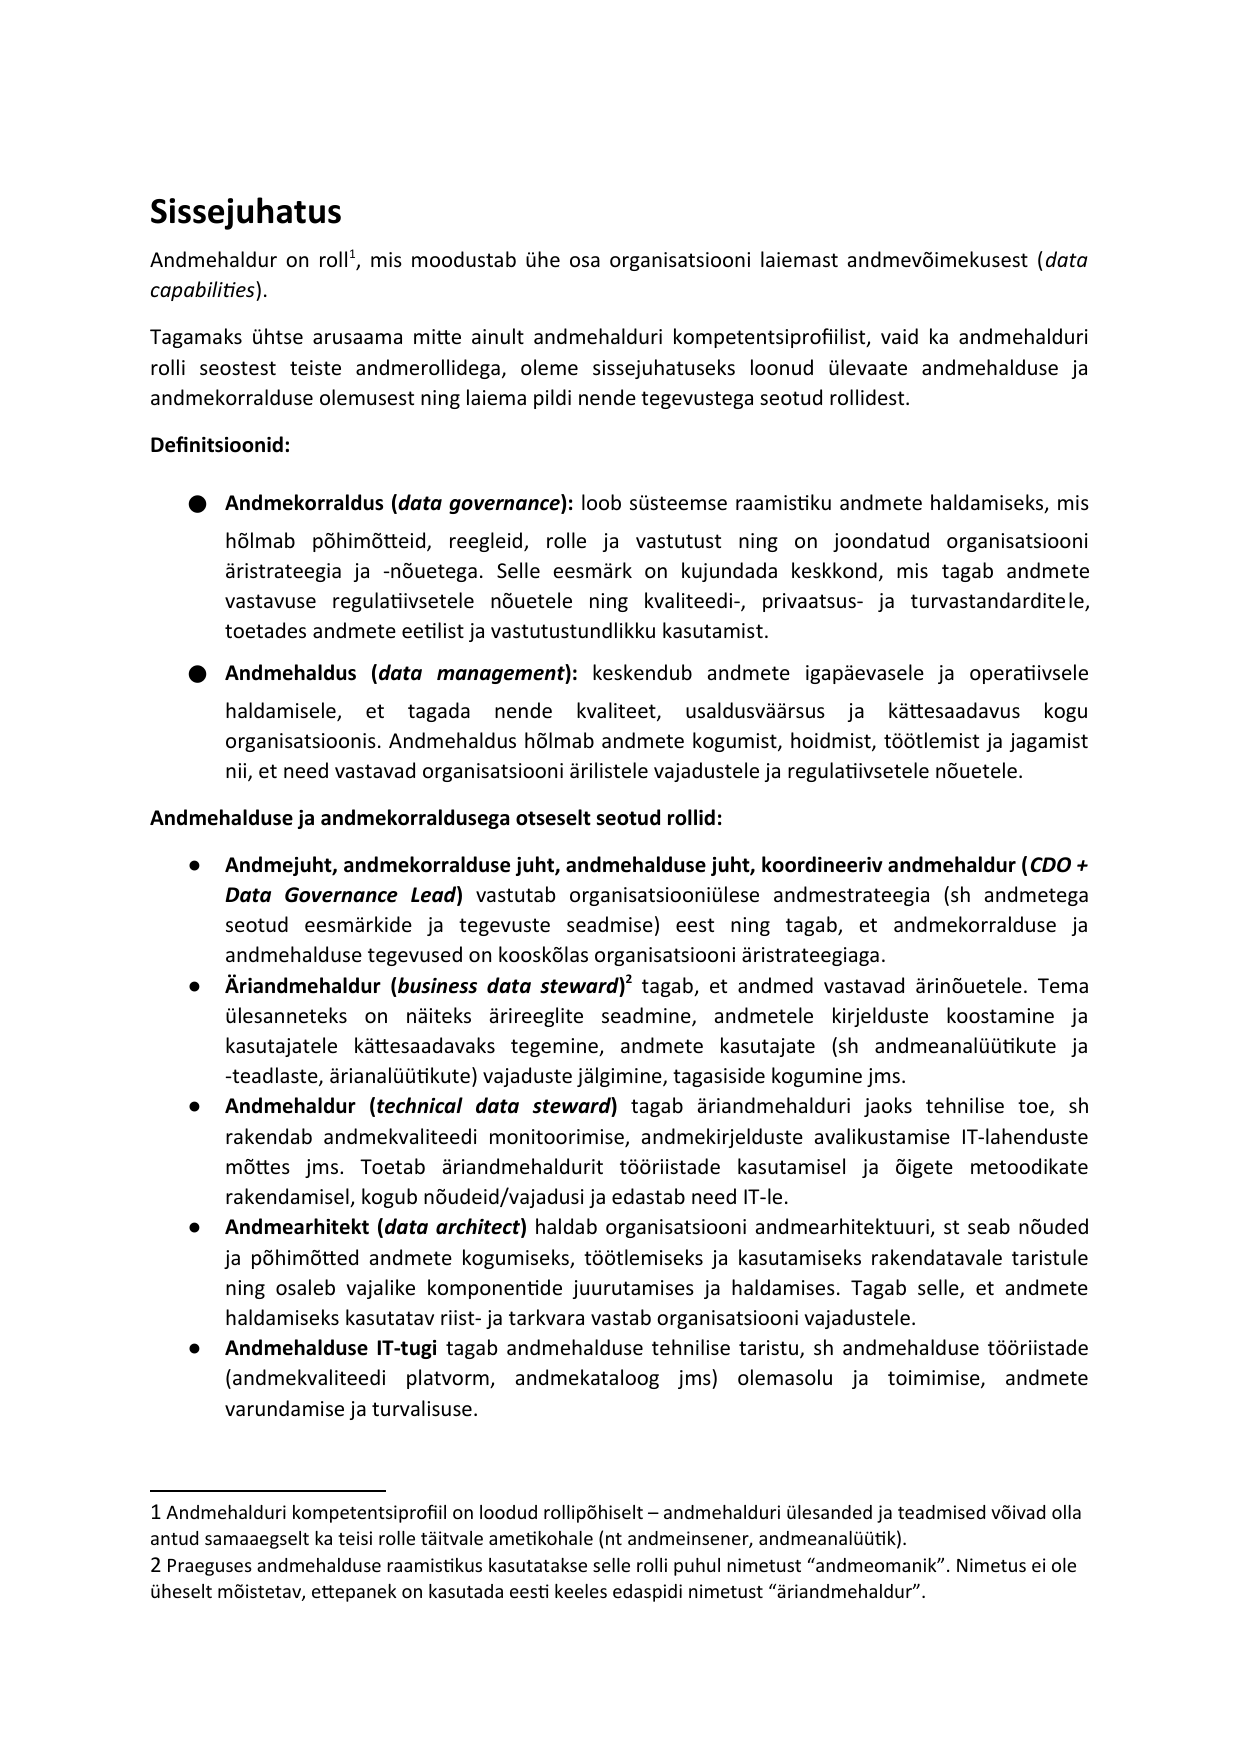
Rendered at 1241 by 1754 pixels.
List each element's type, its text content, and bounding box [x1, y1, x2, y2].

text Andmehalduse ja andmekorraldusega otseselt seotud rollid: [150, 803, 1090, 831]
list Andmehaldur (technical data steward) tagab äriandmehalduri jaoks tehnilise toe, sh rakendab andmekvaliteedi monitoorimise, andmekirjelduste avalikustamise IT-lahenduste mõttes jms. Toetab äriandmehaldurit tööriistade kasutamisel ja õigete metoodikate rakendamisel, kogub nõudeid/vajadusi ja edastab need IT-le. [187, 1092, 1090, 1210]
text Tagamaks ühtse arusaama mitte ainult andmehalduri kompetentsiprofiilist, vaid ka andmehalduri rolli seostest teiste andmerollidega, oleme sissejuhatuseks loonud ülevaate andmehalduse ja andmekorralduse olemusest ning laiema pildi nende tegevustega seotud rollidest. [150, 322, 1090, 411]
list Äriandmehaldur (business data steward) tagab, et andmed vastavad ärinõuetele. Tema ülesanneteks on näiteks ärireeglite seadmine, andmetele kirjelduste koostamine ja kasutajatele kättesaadavaks tegemine, andmete kasutajate (sh andmeanalüütikute ja -teadlaste, ärianalüütikute) vajaduste jälgimine, tagasiside kogumine jms. [187, 971, 1090, 1089]
list Andmehaldus (data management): keskendub andmete igapäevasele ja operatiivsele haldamisele, et tagada nende kvaliteet, usaldusväärsus ja kättesaadavus kogu organisatsioonis. Andmehaldus hõlmab andmete kogumist, hoidmist, töötlemist ja jagamist nii, et need vastavad organisatsiooni ärilistele vajadustele ja regulatiivsetele nõuetele. [187, 647, 1090, 784]
text Andmehaldur on roll, mis moodustab ühe osa organisatsiooni laiemast andmevõimekusest (data capabilities). [150, 245, 1090, 303]
list Andmearhitekt (data architect) haldab organisatsiooni andmearhitektuuri, st seab nõuded ja põhimõtted andmete kogumiseks, töötlemiseks ja kasutamiseks rakendatavale taristule ning osaleb vajalike komponentide juurutamises ja haldamises. Tagab selle, et andmete haldamiseks kasutatav riist- ja tarkvara vastab organisatsiooni vajadustele. [187, 1212, 1090, 1331]
list Andmekorraldus (data governance): loob süsteemse raamistiku andmete haldamiseks, mis hõlmab põhimõtteid, reegleid, rolle ja vastutust ning on joondatud organisatsiooni äristrateegia ja -nõuetega. Selle eesmärk on kujundada keskkond, mis tagab andmete vastavuse regulatiivsetele nõuetele ning kvaliteedi-, privaatsus- ja turvastandarditele, toetades andmete eetilist ja vastutustundlikku kasutamist. [187, 477, 1090, 644]
text Sissejuhatus [150, 187, 1090, 233]
text Definitsioonid: [150, 430, 1090, 458]
list Andmejuht, andmekorralduse juht, andmehalduse juht, koordineeriv andmehaldur (CDO + Data Governance Lead) vastutab organisatsiooniülese andmestrateegia (sh andmetega seotud eesmärkide ja tegevuste seadmise) eest ning tagab, et andmekorralduse ja andmehalduse tegevused on kooskõlas organisatsiooni äristrateegiaga. [187, 850, 1090, 968]
list Andmehalduse IT-tugi tagab andmehalduse tehnilise taristu, sh andmehalduse tööriistade (andmekvaliteedi platvorm, andmekataloog jms) olemasolu ja toimimise, andmete varundamise ja turvalisuse. [187, 1333, 1090, 1422]
